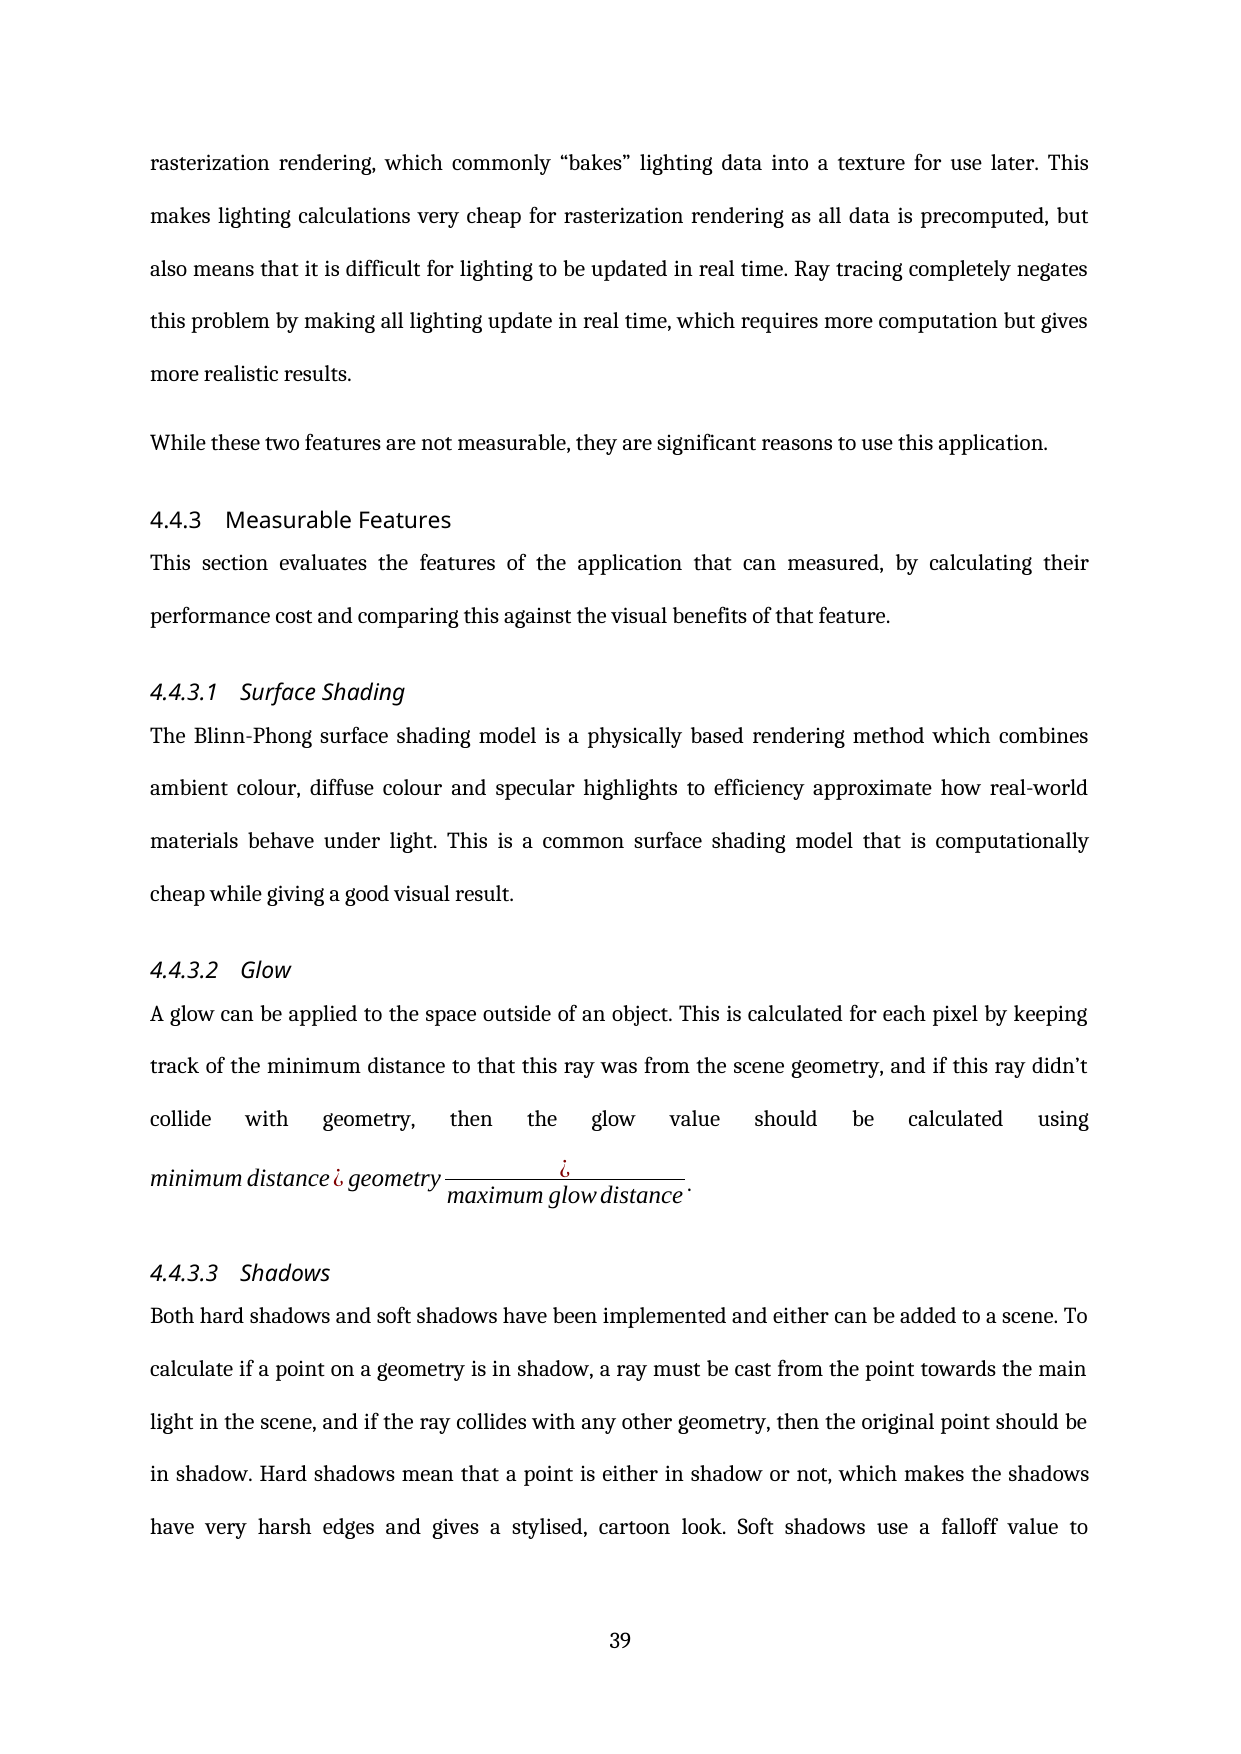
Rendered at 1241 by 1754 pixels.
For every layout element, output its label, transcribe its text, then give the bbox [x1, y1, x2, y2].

text This section evaluates the features of the application that can measured, by calculating their performance cost and comparing this against the visual benefits of that feature. [150, 550, 1090, 629]
text While these two features are not measurable, they are significant reasons to use this application. [150, 430, 1090, 457]
text A glow can be applied to the space outside of an object. This is calculated for each pixel by keeping track of the minimum distance to that this ray was from the scene geometry, and if this ray didn’t collide with geometry, then the glow value should be calculated using . [150, 1000, 1090, 1210]
text The Blinn-Phong surface shading model is a physically based rendering method which combines ambient colour, diffuse colour and specular highlights to efficiency approximate how real-world materials behave under light. This is a common surface shading model that is computationally cheap while giving a good visual result. [150, 722, 1090, 907]
subtitle Glow [150, 954, 1090, 985]
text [150, 1303, 1090, 1540]
subtitle Measurable Features [150, 504, 1090, 535]
subtitle Shadows [150, 1257, 1090, 1288]
subtitle Surface Shading [150, 676, 1090, 707]
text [150, 150, 1090, 387]
